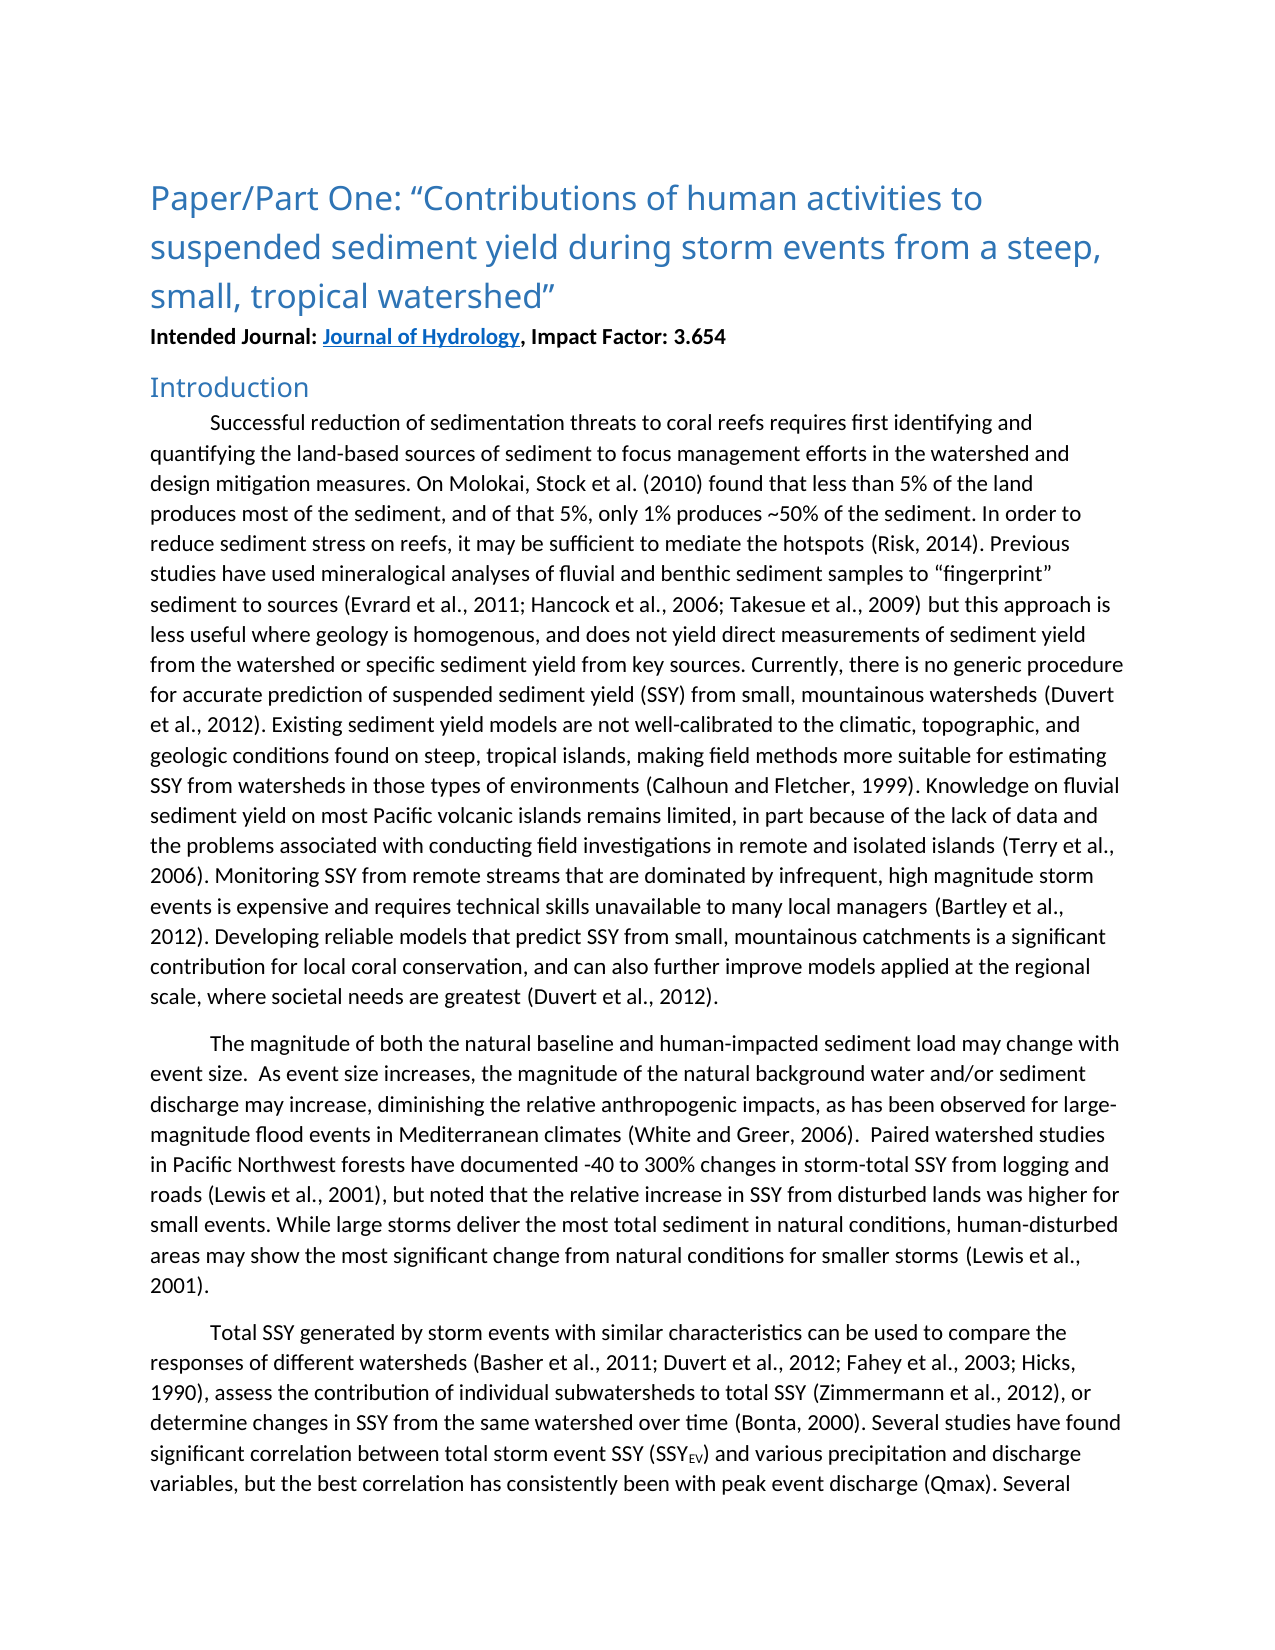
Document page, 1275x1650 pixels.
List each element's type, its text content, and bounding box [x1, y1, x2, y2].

subtitle Paper/Part One: “Contributions of human activities to suspended sediment yield during storm events from a steep, small, tropical watershed” [150, 175, 1125, 318]
text Successful reduction of sedimentation threats to coral reefs requires first identifying and quantifying the land-based sources of sediment to focus management efforts in the watershed and design mitigation measures. On Molokai, Stock et al. (2010) found that less than 5% of the land produces most of the sediment, and of that 5%, only 1% produces ~50% of the sediment. In order to reduce sediment stress on reefs, it may be sufficient to mediate the hotspots (Risk, 2014). Previous studies have used mineralogical analyses of fluvial and benthic sediment samples to “fingerprint” sediment to sources (Evrard et al., 2011; Hancock et al., 2006; Takesue et al., 2009) but this approach is less useful where geology is homogenous, and does not yield direct measurements of sediment yield from the watershed or specific sediment yield from key sources. Currently, there is no generic procedure for accurate prediction of suspended sediment yield (SSY) from small, mountainous watersheds (Duvert et al., 2012). Existing sediment yield models are not well-calibrated to the climatic, topographic, and geologic conditions found on steep, tropical islands, making field methods more suitable for estimating SSY from watersheds in those types of environments (Calhoun and Fletcher, 1999). Knowledge on fluvial sediment yield on most Pacific volcanic islands remains limited, in part because of the lack of data and the problems associated with conducting field investigations in remote and isolated islands (Terry et al., 2006). Monitoring SSY from remote streams that are dominated by infrequent, high magnitude storm events is expensive and requires technical skills unavailable to many local managers (Bartley et al., 2012). Developing reliable models that predict SSY from small, mountainous catchments is a significant contribution for local coral conservation, and can also further improve models applied at the regional scale, where societal needs are greatest (Duvert et al., 2012). [150, 408, 1125, 1011]
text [150, 1318, 1125, 1497]
subtitle Introduction [150, 369, 1125, 406]
text The magnitude of both the natural baseline and human-impacted sediment load may change with event size. As event size increases, the magnitude of the natural background water and/or sediment discharge may increase, diminishing the relative anthropogenic impacts, as has been observed for large-magnitude flood events in Mediterranean climates (White and Greer, 2006). Paired watershed studies in Pacific Northwest forests have documented -40 to 300% changes in storm-total SSY from logging and roads (Lewis et al., 2001), but noted that the relative increase in SSY from disturbed lands was higher for small events. While large storms deliver the most total sediment in natural conditions, human-disturbed areas may show the most significant change from natural conditions for smaller storms (Lewis et al., 2001). [150, 1029, 1125, 1299]
text Intended Journal: Journal of Hydrology, Impact Factor: 3.654 [150, 322, 1125, 350]
